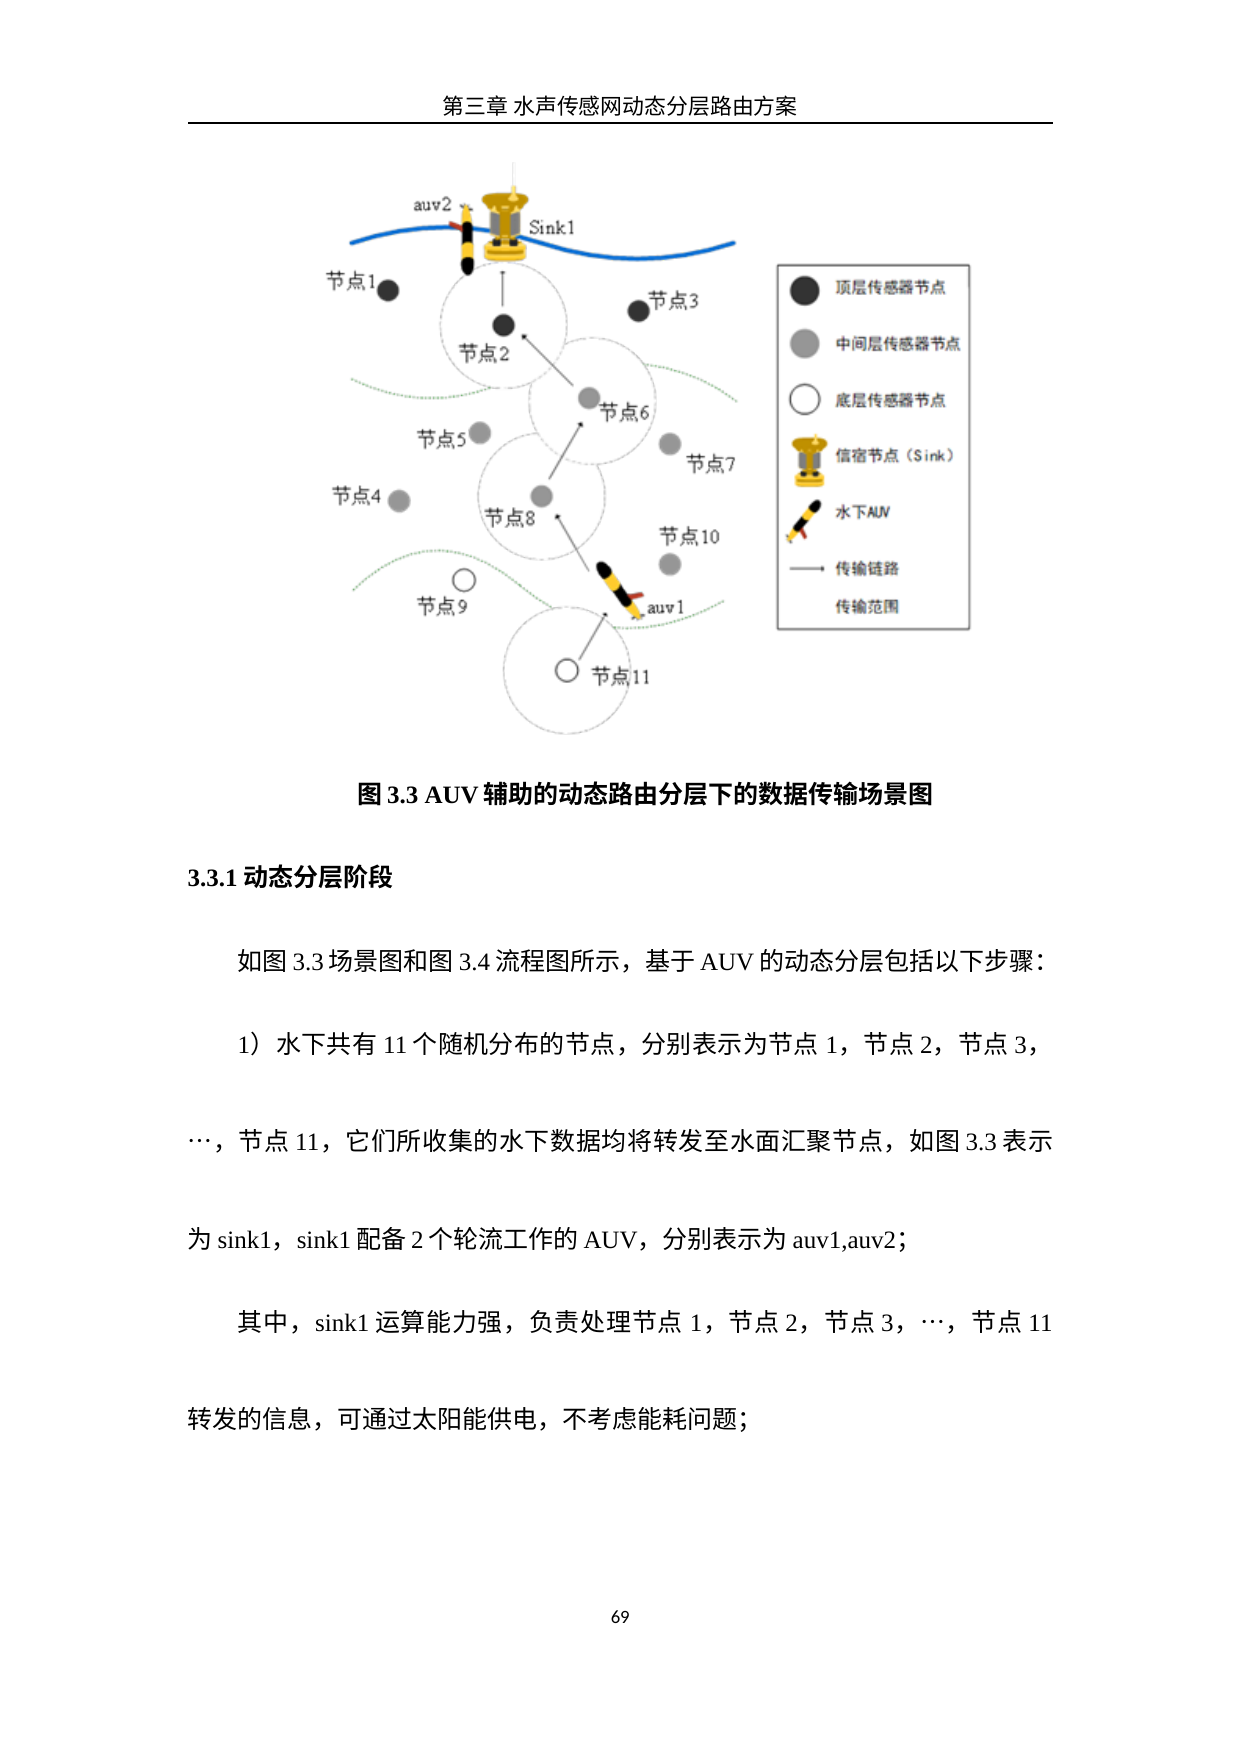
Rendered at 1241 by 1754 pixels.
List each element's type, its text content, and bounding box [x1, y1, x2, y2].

text 图3.3 AUV辅助的动态路由分层下的数据传输场景图 [187, 760, 1053, 825]
text 1）水下共有11个随机分布的节点，分别表示为节点1，节点2，节点3，…，节点11，它们所收集的水下数据均将转发至水面汇聚节点，如图3.3表示为sink1，sink1配备2个轮流工作的AUV，分别表示为auv1,auv2； [187, 1010, 1053, 1270]
text 如图3.3场景图和图3.4流程图所示，基于AUV的动态分层包括以下步骤： [187, 927, 1053, 992]
text 其中，sink1运算能力强，负责处理节点1，节点2，节点3，…，节点11转发的信息，可通过太阳能供电，不考虑能耗问题； [187, 1288, 1053, 1450]
text 3.3.1 动态分层阶段 [187, 843, 1053, 908]
picture [292, 162, 992, 747]
